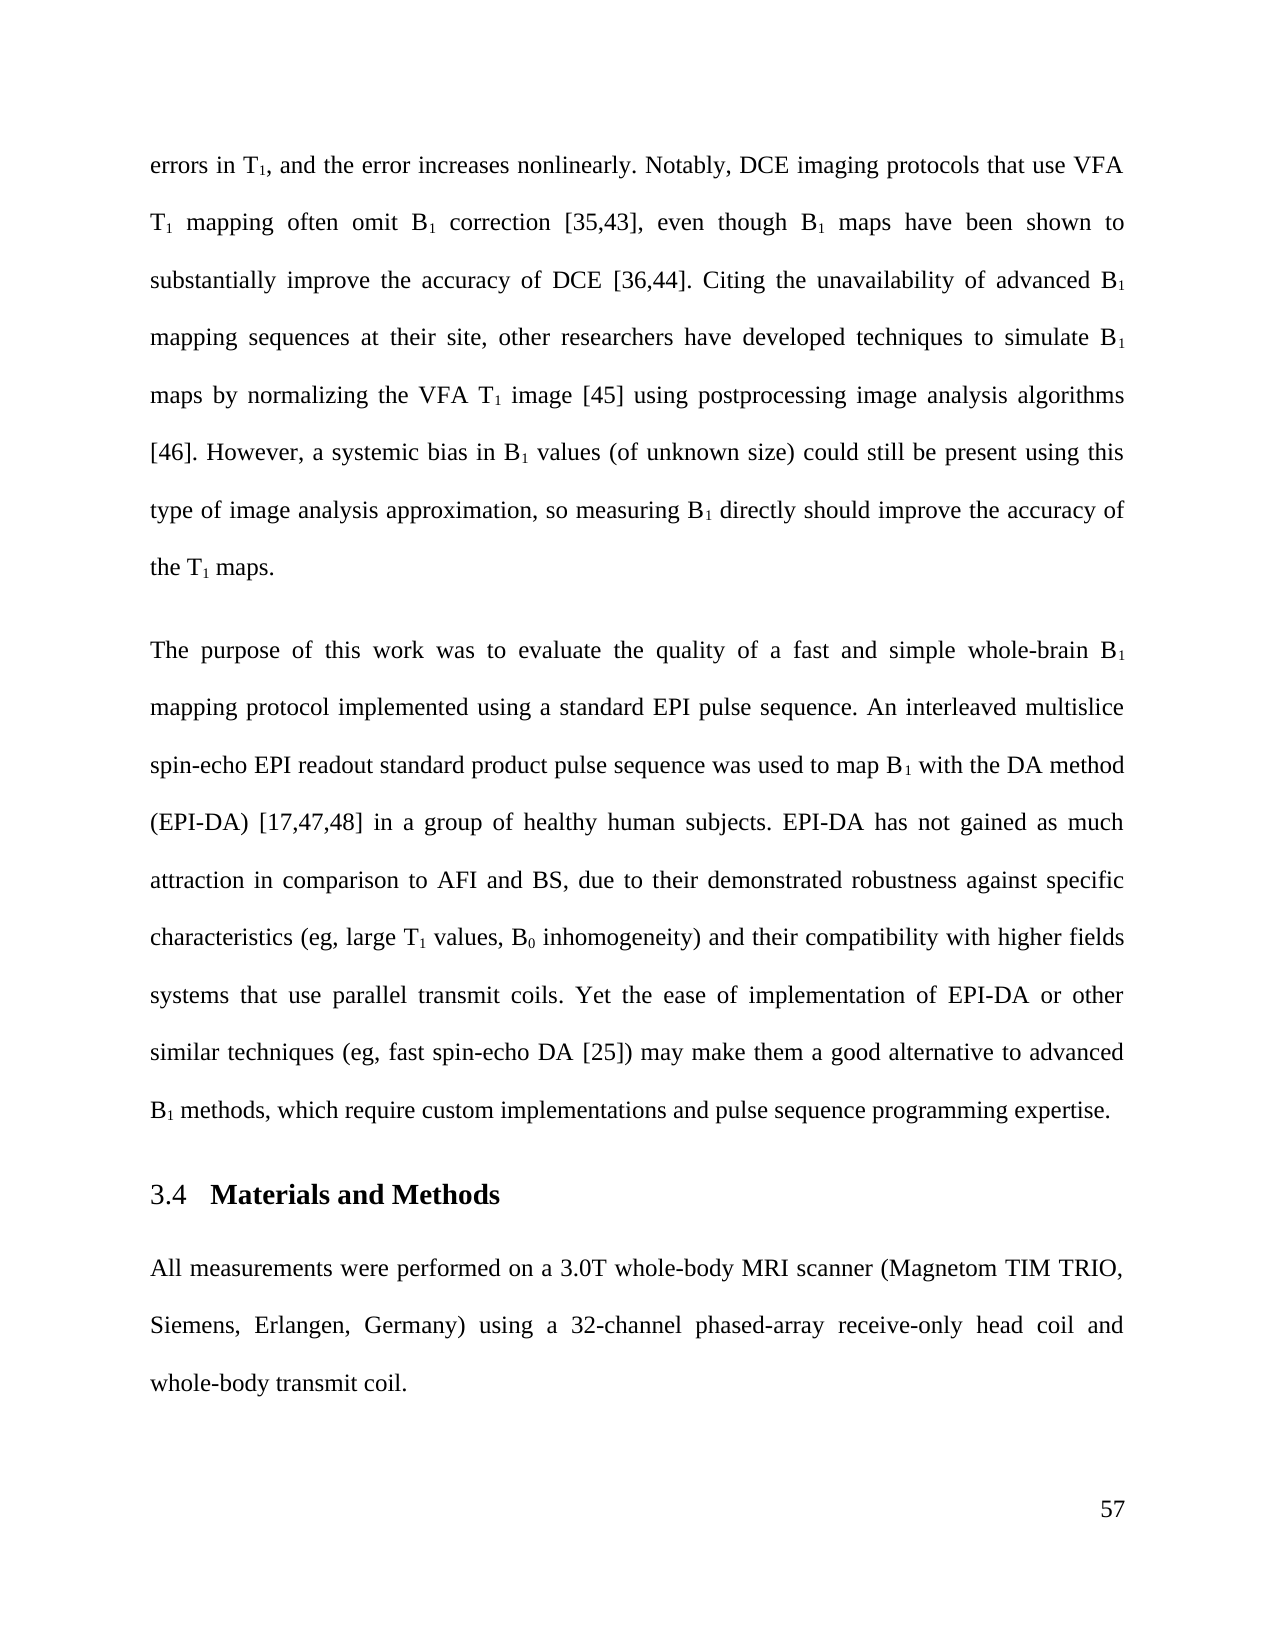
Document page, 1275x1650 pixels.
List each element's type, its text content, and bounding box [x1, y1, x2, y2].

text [150, 150, 1125, 581]
subtitle Materials and Methods [150, 1177, 1125, 1211]
text The purpose of this work was to evaluate the quality of a fast and simple whole-brain B1 mapping protocol implemented using a standard EPI pulse sequence. An interleaved multislice spin-echo EPI readout standard product pulse sequence was used to map B1 with the DA method (EPI-DA) [17,47,48] in a group of healthy human subjects. EPI-DA has not gained as much attraction in comparison to AFI and BS, due to their demonstrated robustness against specific characteristics (eg, large T1 values, B0 inhomogeneity) and their compatibility with higher fields systems that use parallel transmit coils. Yet the ease of implementation of EPI-DA or other similar techniques (eg, fast spin-echo DA [25]) may make them a good alternative to advanced B1 methods, which require custom implementations and pulse sequence programming expertise. [150, 635, 1125, 1124]
text All measurements were performed on a 3.0T whole-body MRI scanner (Magnetom TIM TRIO, Siemens, Erlangen, Germany) using a 32-channel phased-array receive-only head coil and whole-body transmit coil. [150, 1253, 1125, 1397]
